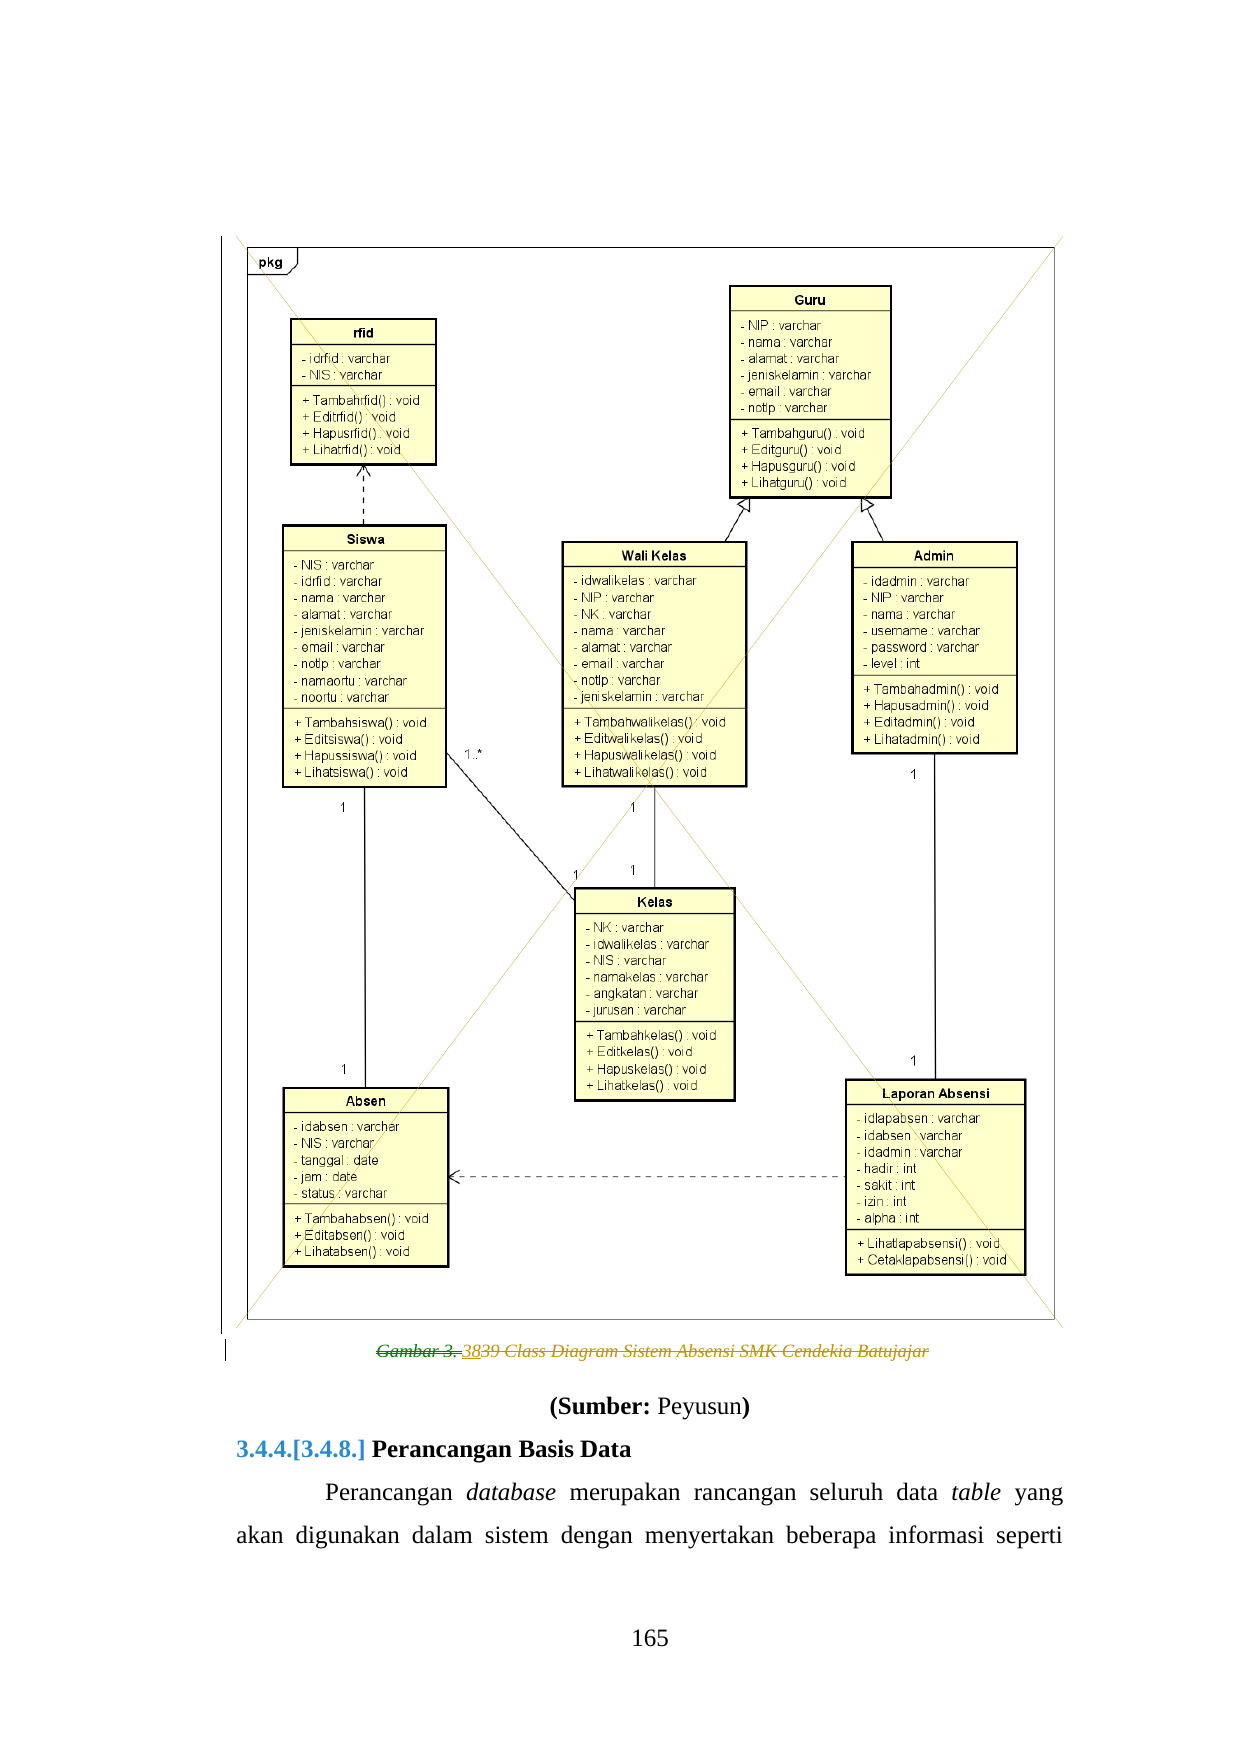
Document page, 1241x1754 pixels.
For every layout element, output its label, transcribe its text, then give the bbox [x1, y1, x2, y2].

text (Sumber: Peyusun) [236, 1391, 1063, 1420]
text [236, 1477, 1063, 1549]
picture [237, 784, 1062, 1329]
subtitle Perancangan Basis Data [236, 1434, 1063, 1463]
picture [651, 238, 1063, 1326]
picture [237, 236, 1062, 781]
picture [236, 238, 648, 1326]
